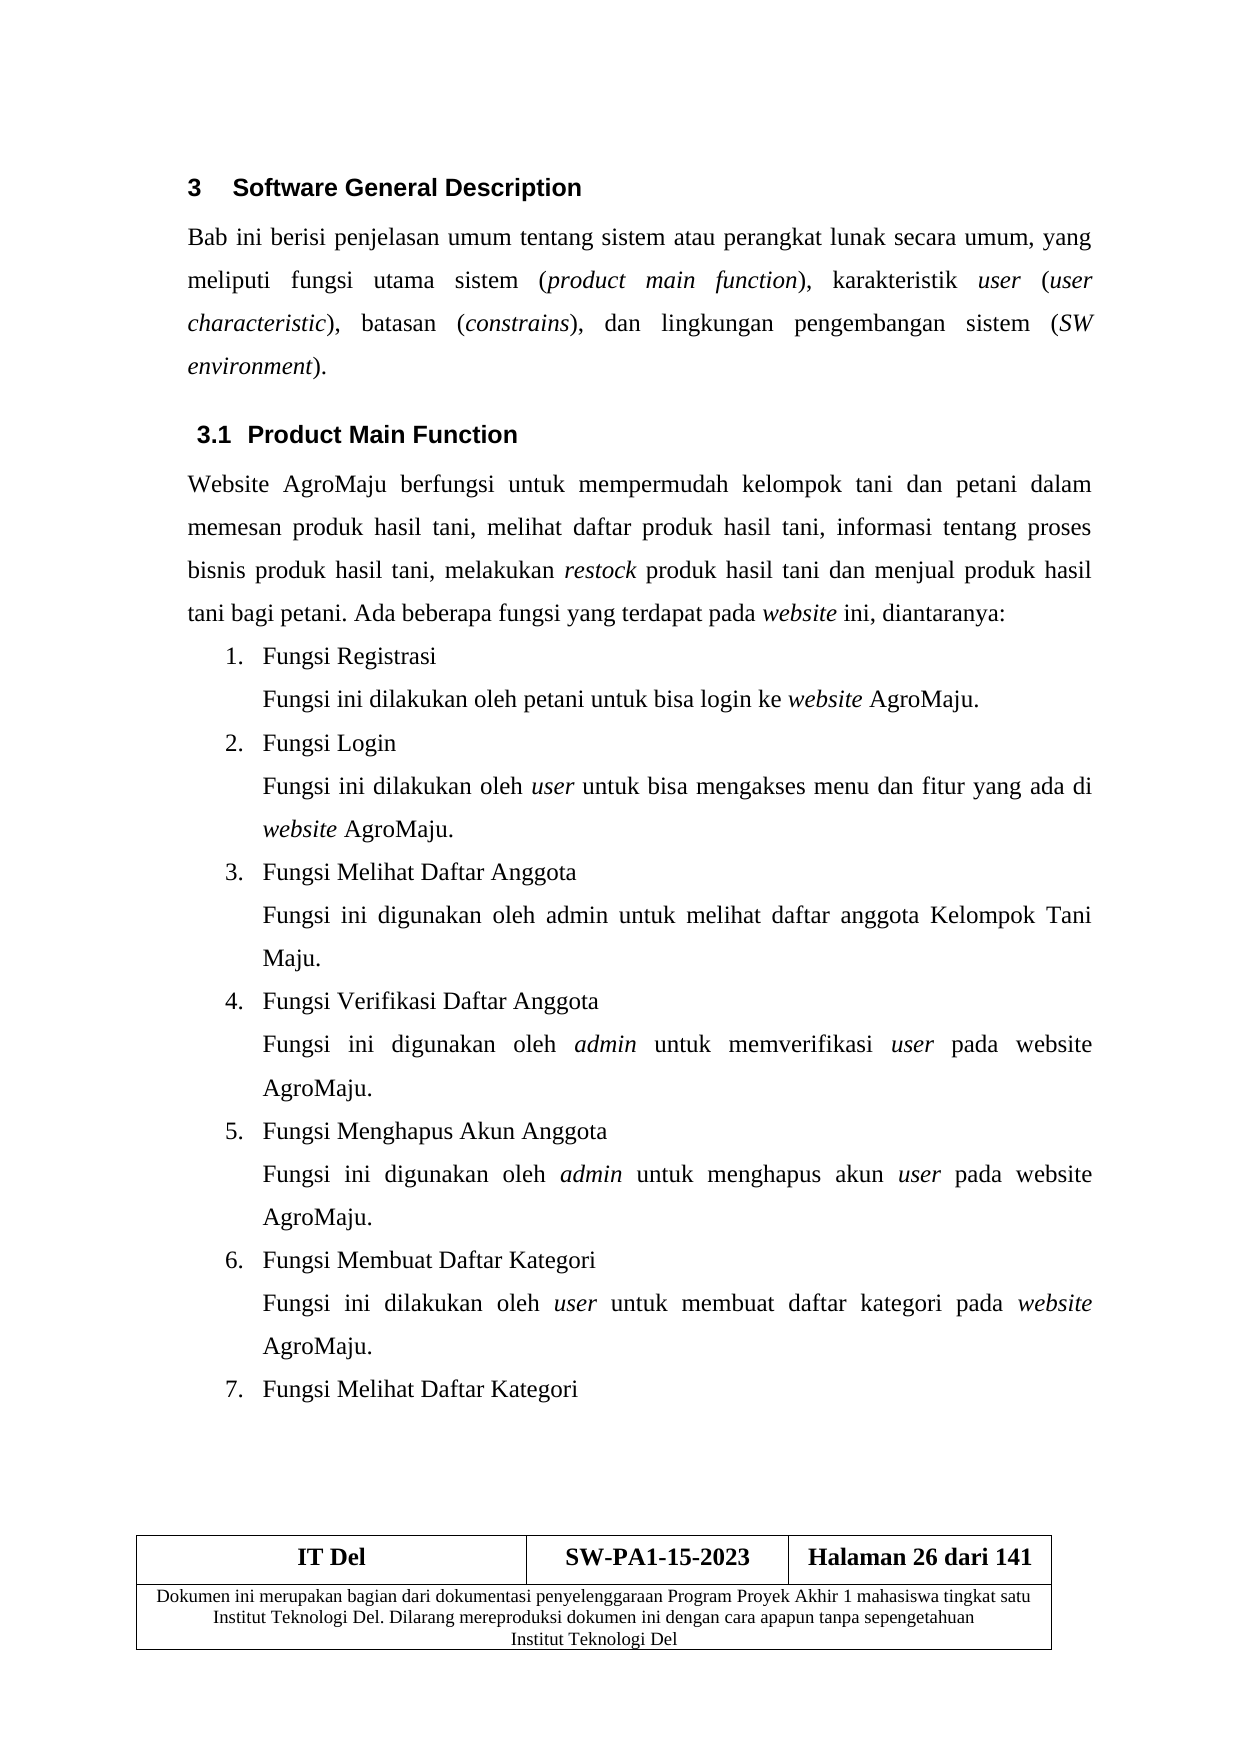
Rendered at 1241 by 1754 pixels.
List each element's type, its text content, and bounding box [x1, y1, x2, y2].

list Fungsi Melihat Daftar Anggota [225, 857, 1092, 886]
list Fungsi Melihat Daftar Kategori [225, 1374, 1092, 1403]
text Fungsi ini digunakan oleh admin untuk melihat daftar anggota Kelompok Tani Maju. [262, 900, 1092, 972]
text Bab ini berisi penjelasan umum tentang sistem atau perangkat lunak secara umum, yang meliputi fungsi utama sistem (product main function), karakteristik user (user characteristic), batasan (constrains), dan lingkungan pengembangan sistem (SW environment). [187, 222, 1092, 380]
list Fungsi Registrasi [225, 641, 1092, 670]
list Fungsi Membuat Daftar Kategori [225, 1245, 1092, 1274]
text Fungsi ini digunakan oleh admin untuk memverifikasi user pada website AgroMaju. [262, 1029, 1092, 1101]
text Website AgroMaju berfungsi untuk mempermudah kelompok tani dan petani dalam memesan produk hasil tani, melihat daftar produk hasil tani, informasi tentang proses bisnis produk hasil tani, melakukan restock produk hasil tani dan menjual produk hasil tani bagi petani. Ada beberapa fungsi yang terdapat pada website ini, diantaranya: [187, 469, 1092, 627]
list Fungsi Menghapus Akun Anggota [225, 1116, 1092, 1144]
text Fungsi ini dilakukan oleh petani untuk bisa login ke website AgroMaju. [262, 684, 1092, 713]
subtitle Software General Description [187, 173, 1092, 201]
text Fungsi ini dilakukan oleh user untuk membuat daftar kategori pada website AgroMaju. [262, 1288, 1092, 1360]
list Fungsi Login [225, 728, 1092, 756]
subtitle Product Main Function [197, 419, 1092, 448]
text Fungsi ini digunakan oleh admin untuk menghapus akun user pada website AgroMaju. [262, 1159, 1092, 1231]
text Fungsi ini dilakukan oleh user untuk bisa mengakses menu dan fitur yang ada di website AgroMaju. [262, 771, 1092, 843]
list Fungsi Verifikasi Daftar Anggota [225, 986, 1092, 1015]
